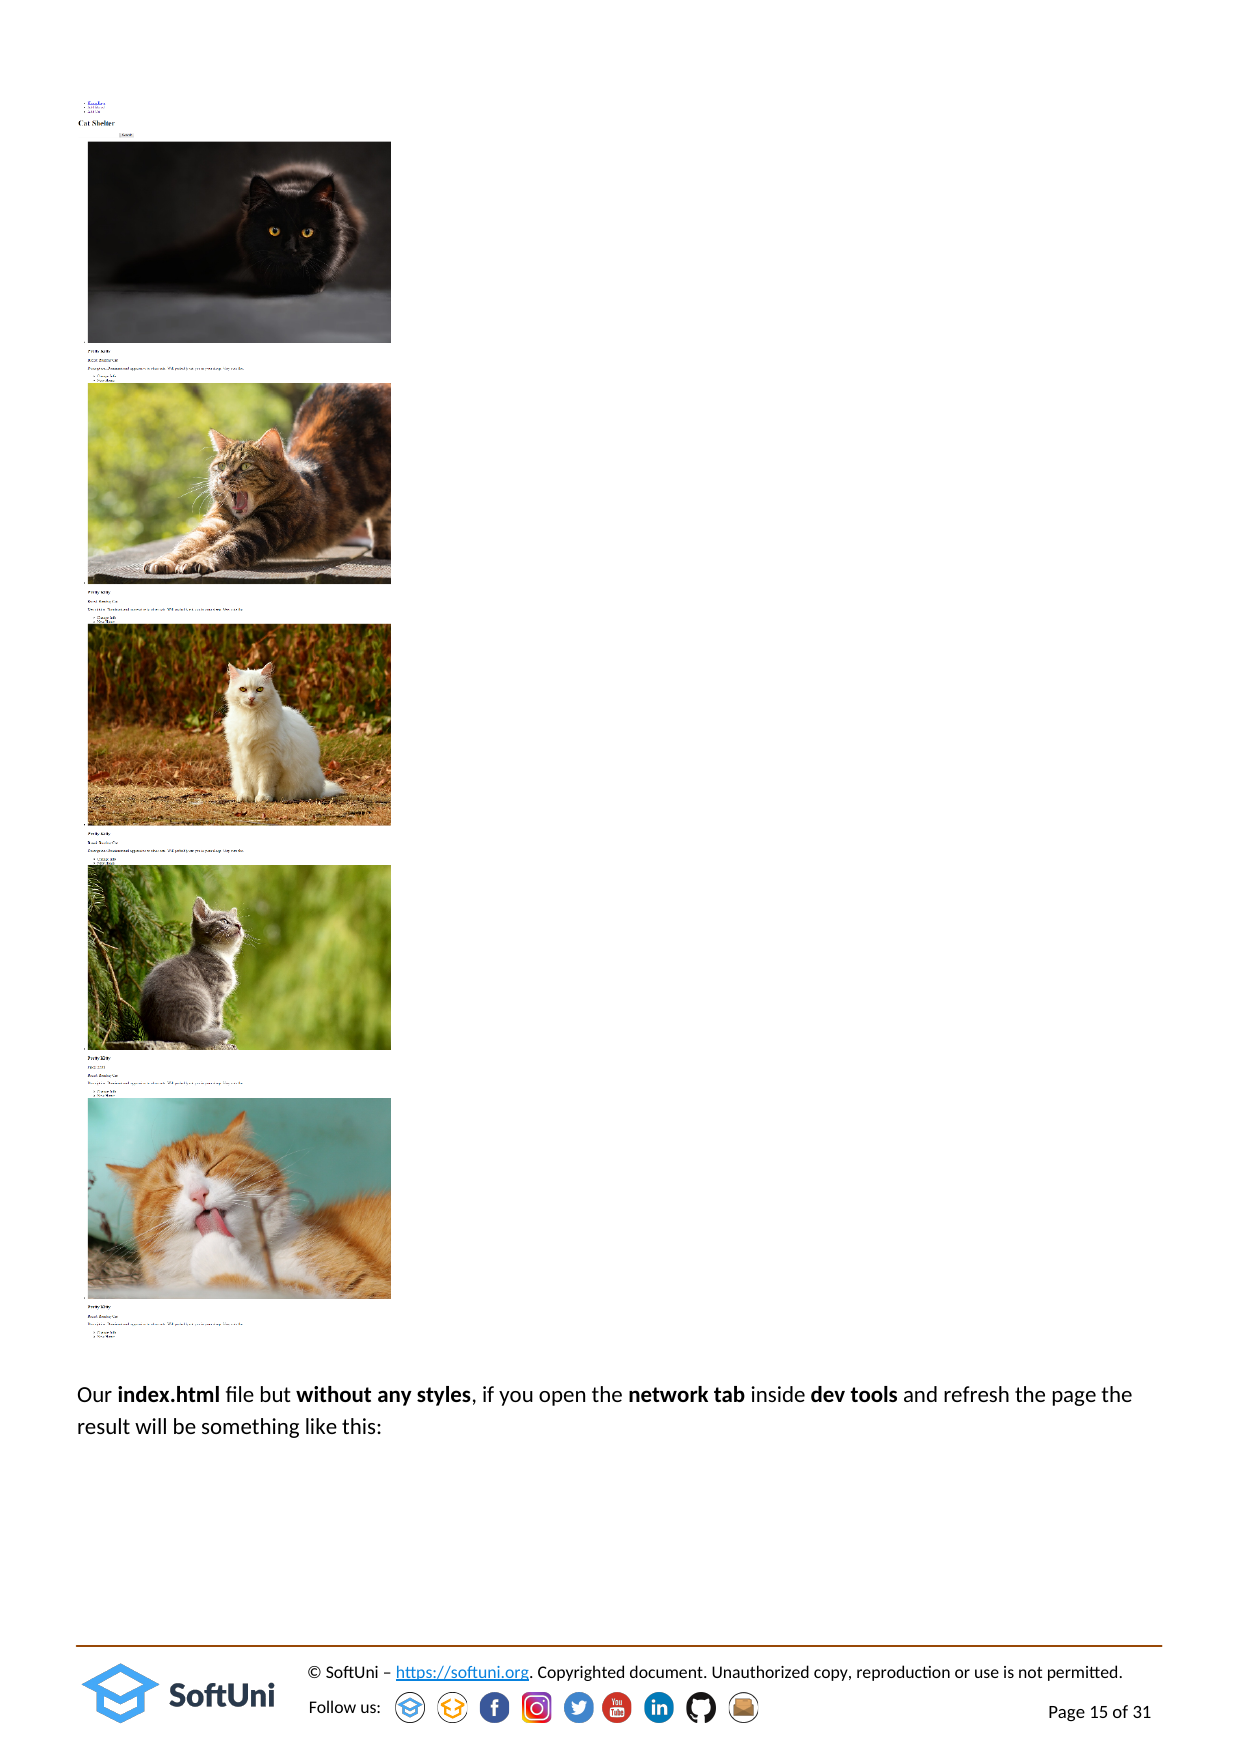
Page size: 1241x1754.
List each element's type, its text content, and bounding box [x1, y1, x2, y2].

picture [522, 1692, 552, 1723]
picture [479, 1692, 510, 1723]
picture [75, 1658, 281, 1729]
picture [665, 1692, 674, 1701]
list Our index.html file but without any styles, if you open the network tab inside dev tools and refresh the page the result will be something like this: [77, 1380, 1163, 1440]
picture [395, 1692, 425, 1723]
picture [665, 1714, 674, 1723]
picture [602, 1692, 632, 1723]
picture [644, 1692, 653, 1701]
picture [564, 1692, 594, 1723]
picture [686, 1692, 716, 1723]
picture [76, 95, 531, 1344]
picture [728, 1692, 759, 1723]
picture [437, 1692, 468, 1723]
picture [658, 1705, 667, 1714]
picture [644, 1714, 653, 1723]
